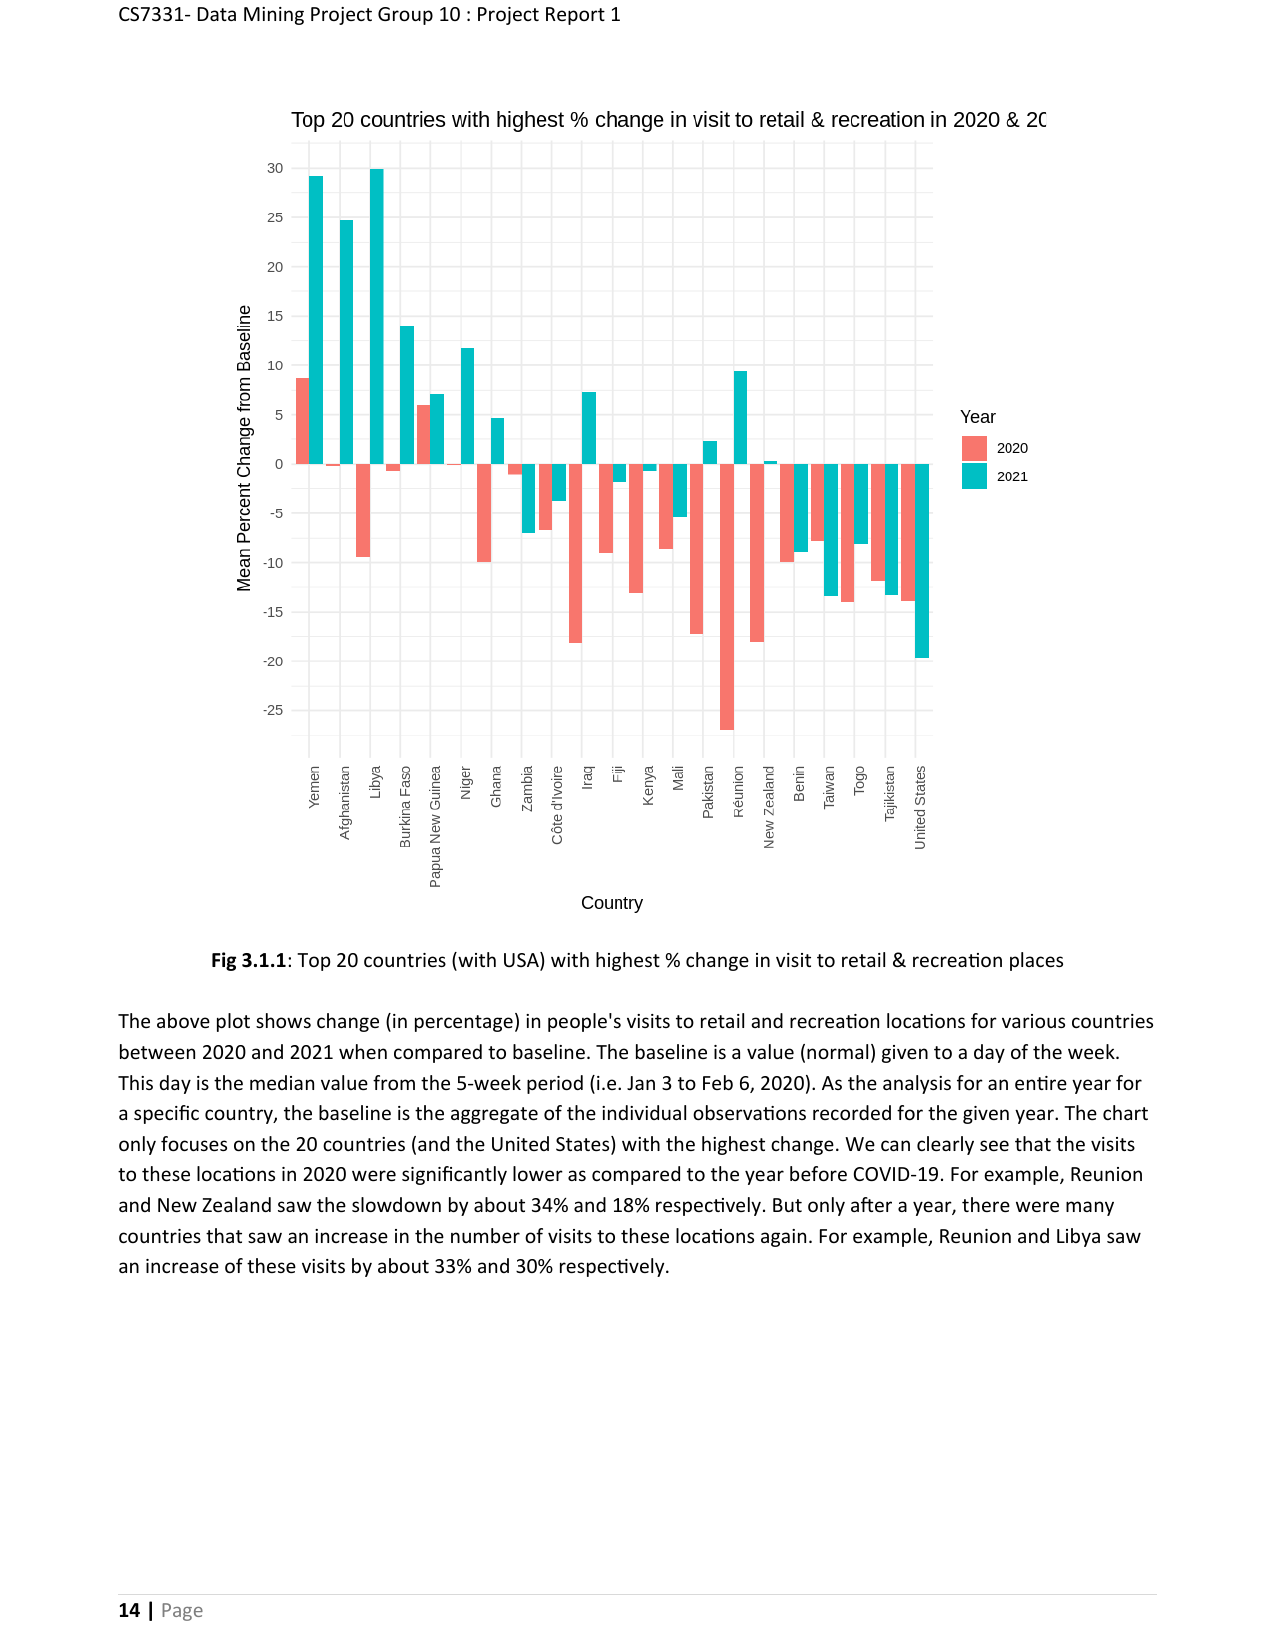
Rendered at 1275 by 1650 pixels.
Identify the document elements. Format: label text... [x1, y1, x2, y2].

text Fig 3.1.1: Top 20 countries (with USA) with highest % change in visit to retail & recreation places [118, 946, 1157, 973]
picture [228, 103, 1047, 921]
text The above plot shows change (in percentage) in people's visits to retail and recreation locations for various countries between 2020 and 2021 when compared to baseline. The baseline is a value (normal) given to a day of the week. This day is the median value from the 5-week period (i.e. Jan 3 to Feb 6, 2020). As the analysis for an entire year for a specific country, the baseline is the aggregate of the individual observations recorded for the given year. The chart only focuses on the 20 countries (and the United States) with the highest change. We can clearly see that the visits to these locations in 2020 were significantly lower as compared to the year before COVID-19. For example, Reunion and New Zealand saw the slowdown by about 34% and 18% respectively. But only after a year, there were many countries that saw an increase in the number of visits to these locations again. For example, Reunion and Libya saw an increase of these visits by about 33% and 30% respectively. [118, 1007, 1157, 1279]
